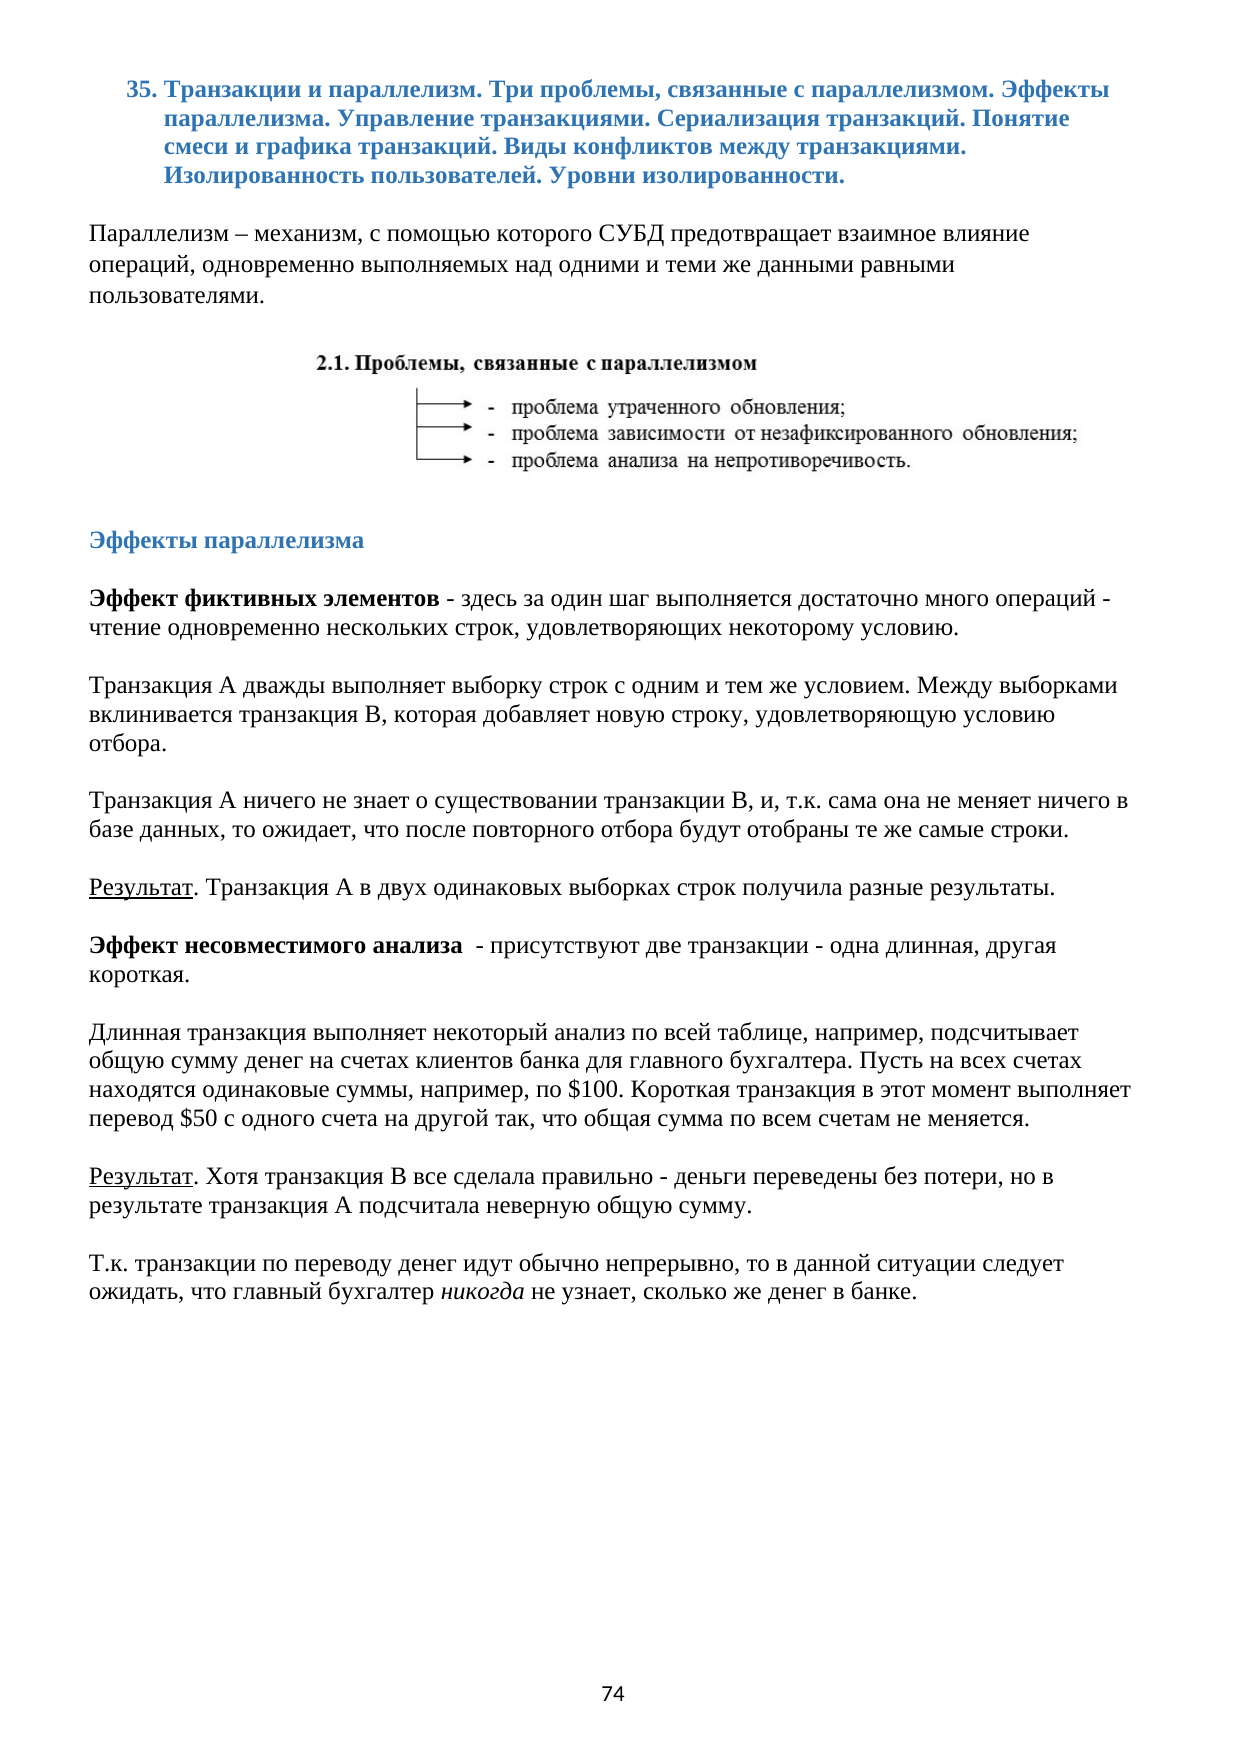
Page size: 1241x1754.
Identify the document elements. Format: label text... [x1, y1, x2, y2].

text Результат. Хотя транзакция B все сделала правильно - деньги переведены без потери, но в результате транзакция A подсчитала неверную общую сумму. [89, 1161, 1137, 1218]
text Транзакция A ничего не знает о существовании транзакции B, и, т.к. сама она не меняет ничего в базе данных, то ожидает, что после повторного отбора будут отобраны те же самые строки. [89, 786, 1137, 843]
text Транзакция A дважды выполняет выборку строк с одним и тем же условием. Между выборками вклинивается транзакция B, которая добавляет новую строку, удовлетворяющую условию отбора. [89, 670, 1137, 756]
text Результат. Транзакция A в двух одинаковых выборках строк получила разные результаты. [89, 872, 1137, 901]
text Длинная транзакция выполняет некоторый анализ по всей таблице, например, подсчитывает общую сумму денег на счетах клиентов банка для главного бухгалтера. Пусть на всех счетах находятся одинаковые суммы, например, по $100. Короткая транзакция в этот момент выполняет перевод $50 с одного счета на другой так, что общая сумма по всем счетам не меняется. [89, 1017, 1137, 1132]
picture [88, 327, 1092, 495]
subtitle Транзакции и параллелизм. Три проблемы, связанные с параллелизмом. Эффекты параллелизма. Управление транзакциями. Сериализация транзакций. Понятие смеси и графика транзакций. Виды конфликтов между транзакциями. Изолированность пользователей. Уровни изолированности. [126, 74, 1137, 189]
text Эффекты параллелизма [89, 526, 1137, 554]
text Параллелизм – механизм, с помощью которого СУБД предотвращает взаимное влияние операций, одновременно выполняемых над одними и теми же данными равными пользователями. [89, 218, 1137, 309]
text Эффект несовместимого анализа - присутствуют две транзакции - одна длинная, другая короткая. [89, 930, 1137, 988]
text Эффект фиктивных элементов - здесь за один шаг выполняется достаточно много операций - чтение одновременно нескольких строк, удовлетворяющих некоторому условию. [89, 583, 1137, 641]
text Т.к. транзакции по переводу денег идут обычно непрерывно, то в данной ситуации следует ожидать, что главный бухгалтер никогда не узнает, сколько же денег в банке. [89, 1248, 1137, 1305]
